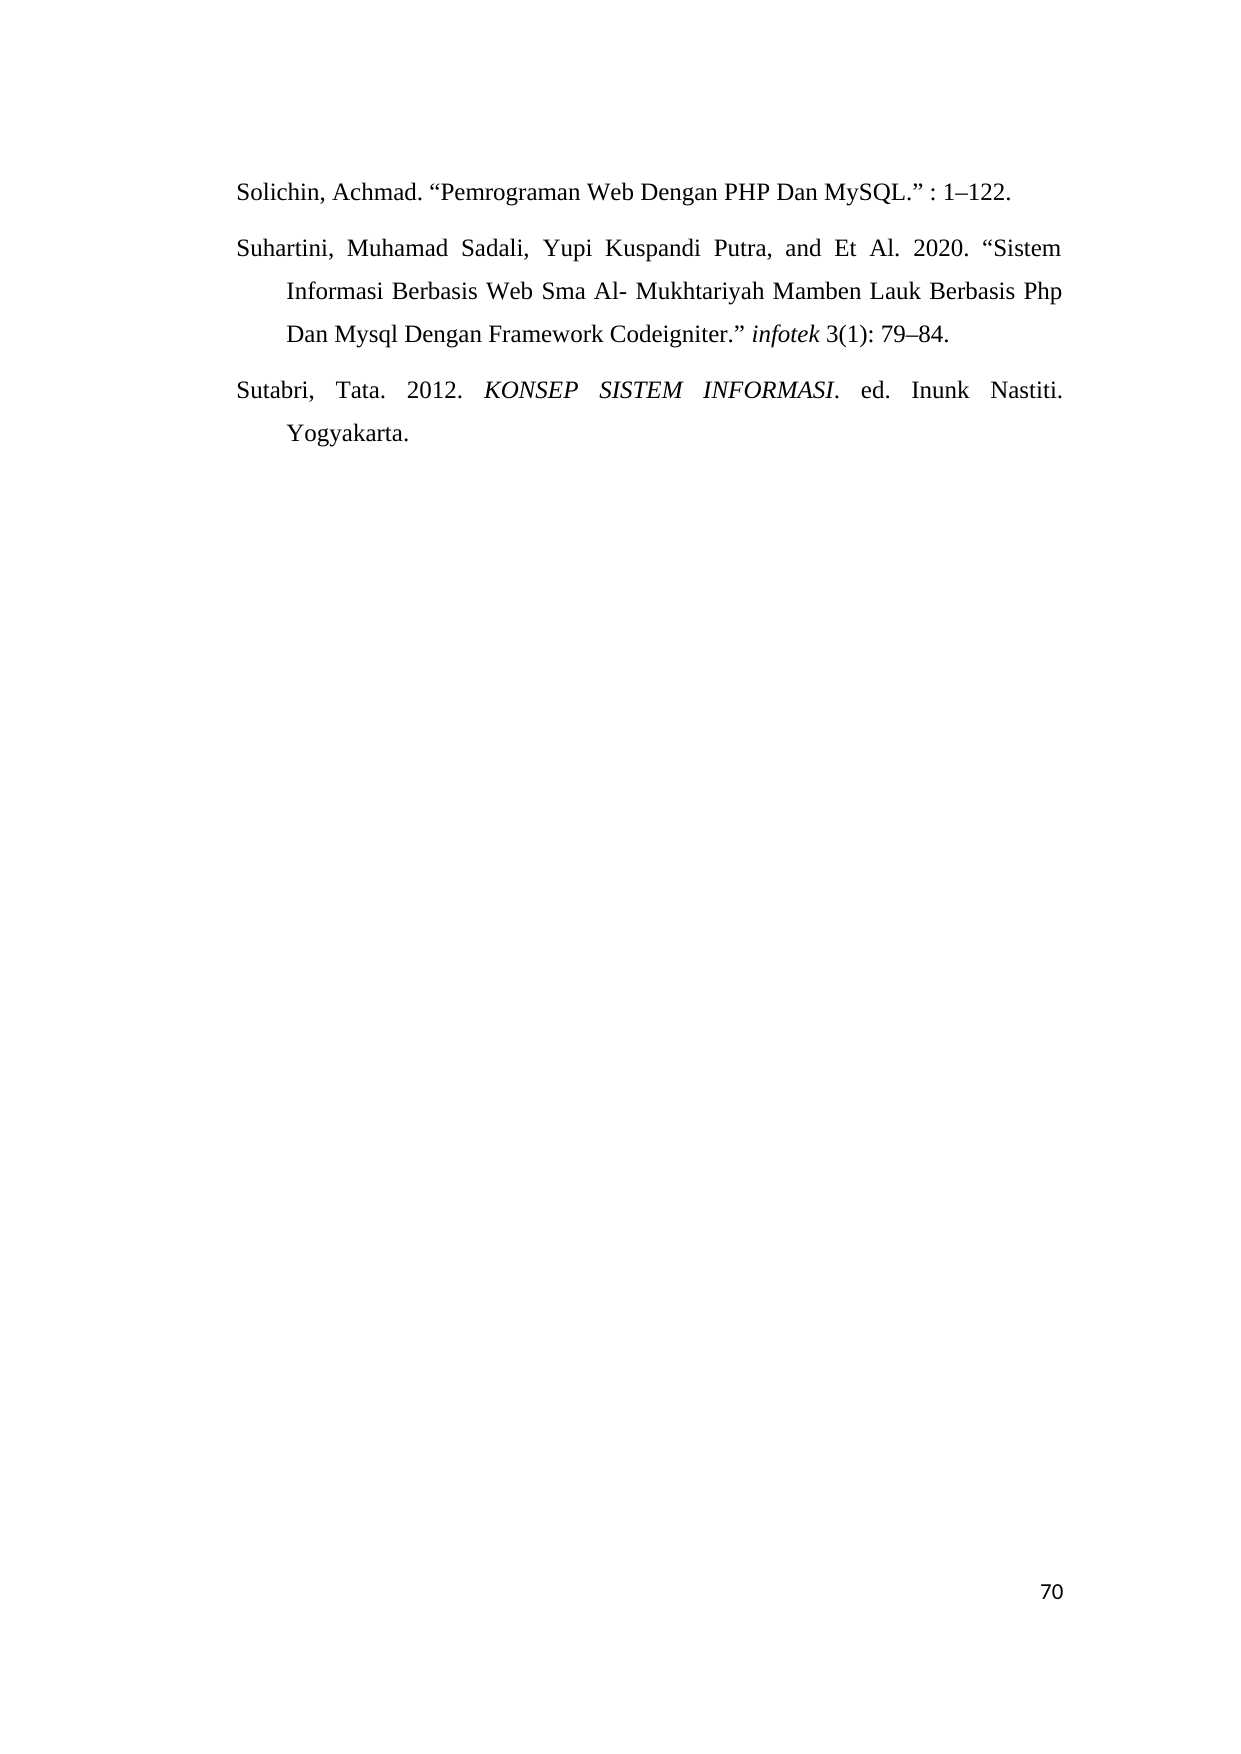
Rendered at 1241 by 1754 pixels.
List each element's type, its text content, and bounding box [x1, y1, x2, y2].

text Solichin, Achmad. “Pemrograman Web Dengan PHP Dan MySQL.” : 1–122. [236, 177, 1063, 206]
text Suhartini, Muhamad Sadali, Yupi Kuspandi Putra, and Et Al. 2020. “Sistem Informasi Berbasis Web Sma Al- Mukhtariyah Mamben Lauk Berbasis Php Dan Mysql Dengan Framework Codeigniter.” infotek 3(1): 79–84. [236, 233, 1063, 348]
text Sutabri, Tata. 2012. KONSEP SISTEM INFORMASI. ed. Inunk Nastiti. Yogyakarta. [236, 375, 1063, 447]
